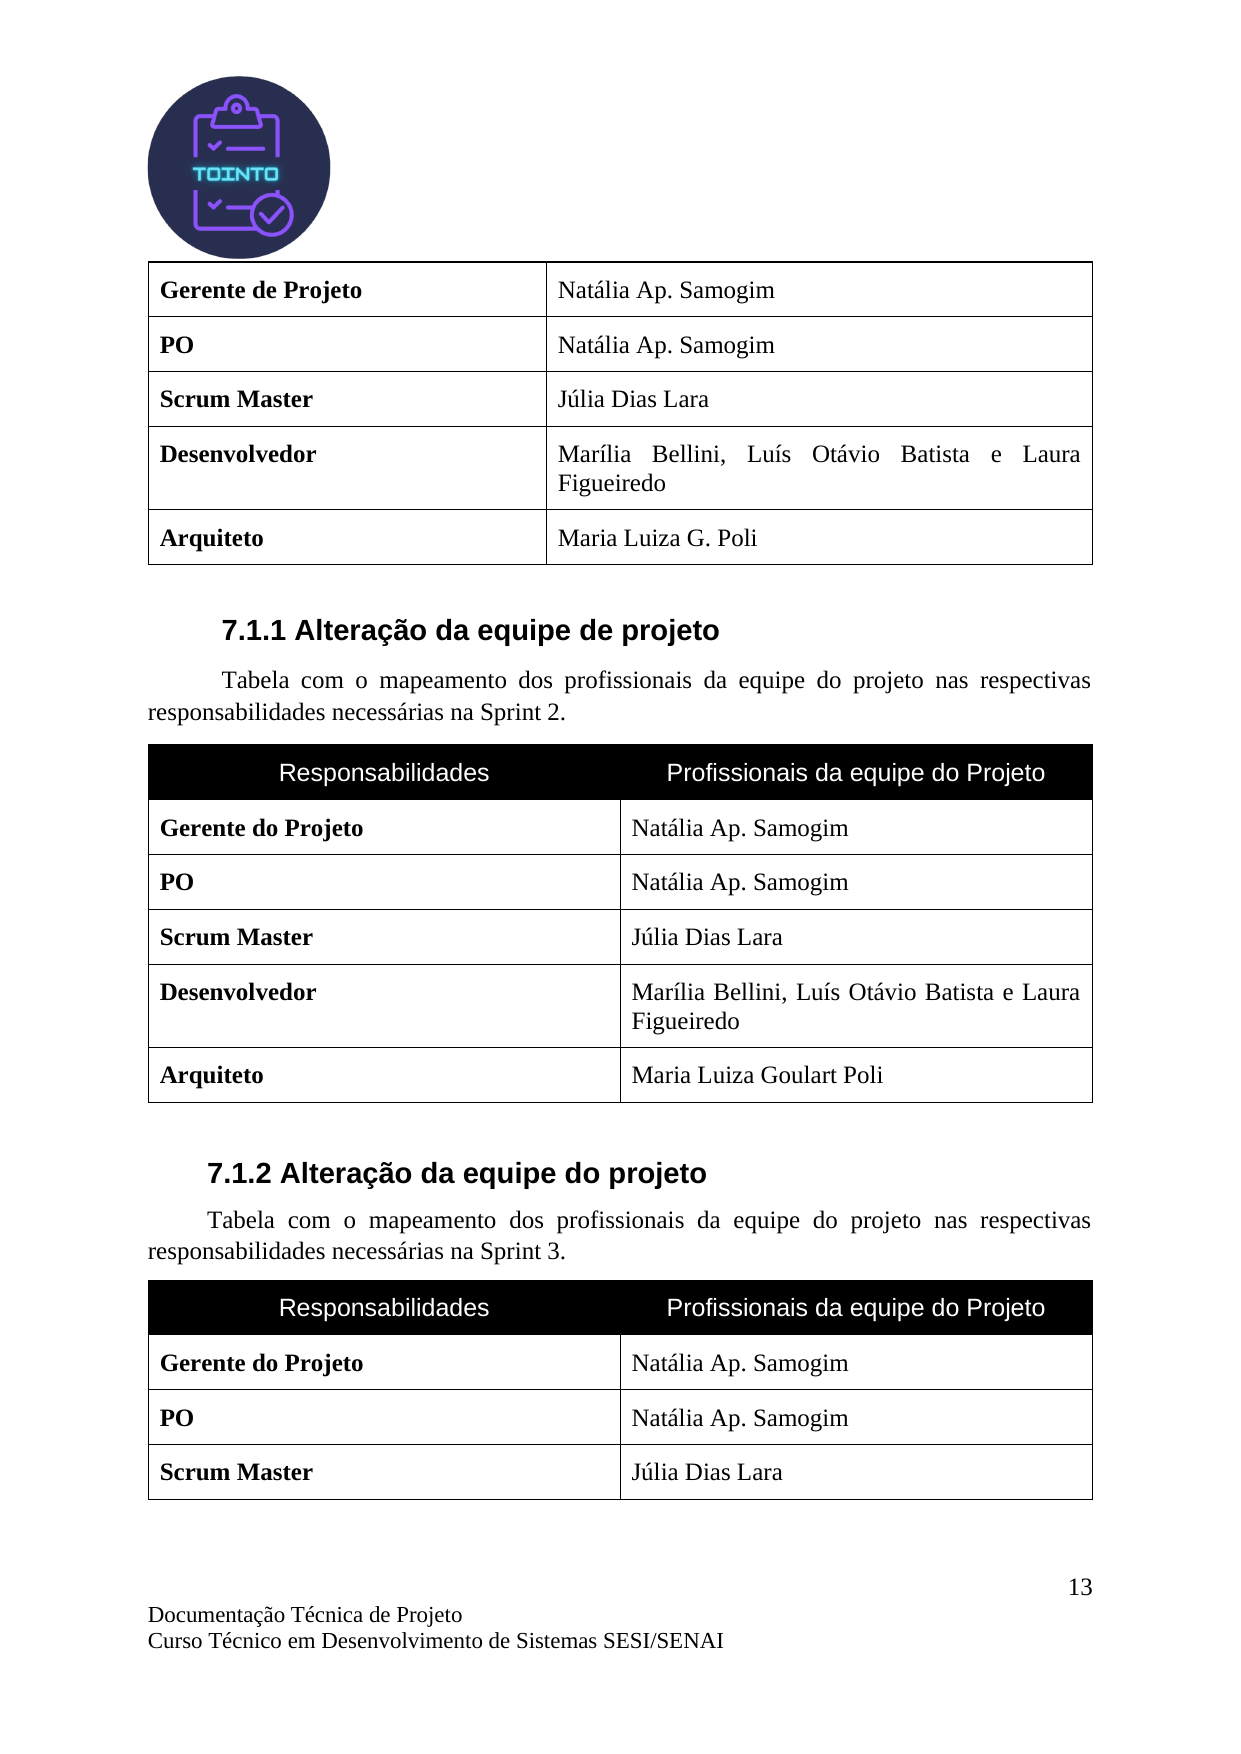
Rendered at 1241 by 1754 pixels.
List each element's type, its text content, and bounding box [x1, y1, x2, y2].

table_cell Scrum Master [149, 910, 620, 963]
text 7.1.2 Alteração da equipe do projeto [148, 1156, 1092, 1190]
table_header Responsabilidades [149, 1281, 620, 1334]
table_header Responsabilidades [149, 745, 620, 799]
table_cell Scrum Master [149, 1445, 620, 1499]
text Tabela com o mapeamento dos profissionais da equipe do projeto nas respectivas responsabilidades necessárias na Sprint 3. [148, 1205, 1092, 1265]
table_cell Júlia Dias Lara [621, 910, 1092, 963]
table_cell Scrum Master [149, 372, 546, 426]
table_cell Natália Ap. Samogim [547, 317, 1092, 371]
table_cell Maria Luiza G. Poli [547, 510, 1092, 564]
picture [147, 73, 336, 261]
table_cell Natália Ap. Samogim [547, 263, 1092, 316]
table_header Profissionais da equipe do Projeto [621, 1281, 1092, 1334]
table_cell Arquiteto [149, 510, 546, 564]
table_cell Júlia Dias Lara [621, 1445, 1092, 1499]
table_cell PO [149, 1390, 620, 1444]
table_cell PO [149, 855, 620, 909]
table_cell Desenvolvedor [149, 965, 620, 1047]
table_header Profissionais da equipe do Projeto [621, 745, 1092, 799]
table_cell PO [149, 317, 546, 371]
table_cell Marília Bellini, Luís Otávio Batista e Laura Figueiredo [547, 427, 1092, 509]
table_cell Natália Ap. Samogim [621, 1335, 1092, 1389]
table_cell Desenvolvedor [149, 427, 546, 509]
table_cell Arquiteto [149, 1048, 620, 1102]
table_cell Marília Bellini, Luís Otávio Batista e Laura Figueiredo [621, 965, 1092, 1047]
table_cell Gerente do Projeto [149, 1335, 620, 1389]
table_cell Natália Ap. Samogim [621, 855, 1092, 909]
text 7.1.1 Alteração da equipe de projeto [148, 613, 1092, 646]
table_cell Maria Luiza Goulart Poli [621, 1048, 1092, 1102]
text Tabela com o mapeamento dos profissionais da equipe do projeto nas respectivas responsabilidades necessárias na Sprint 2. [148, 666, 1092, 725]
table_cell Natália Ap. Samogim [621, 1390, 1092, 1444]
table_cell Natália Ap. Samogim [621, 800, 1092, 854]
table_cell Júlia Dias Lara [547, 372, 1092, 426]
table_cell Gerente do Projeto [149, 800, 620, 854]
table_cell Gerente de Projeto [149, 263, 546, 316]
